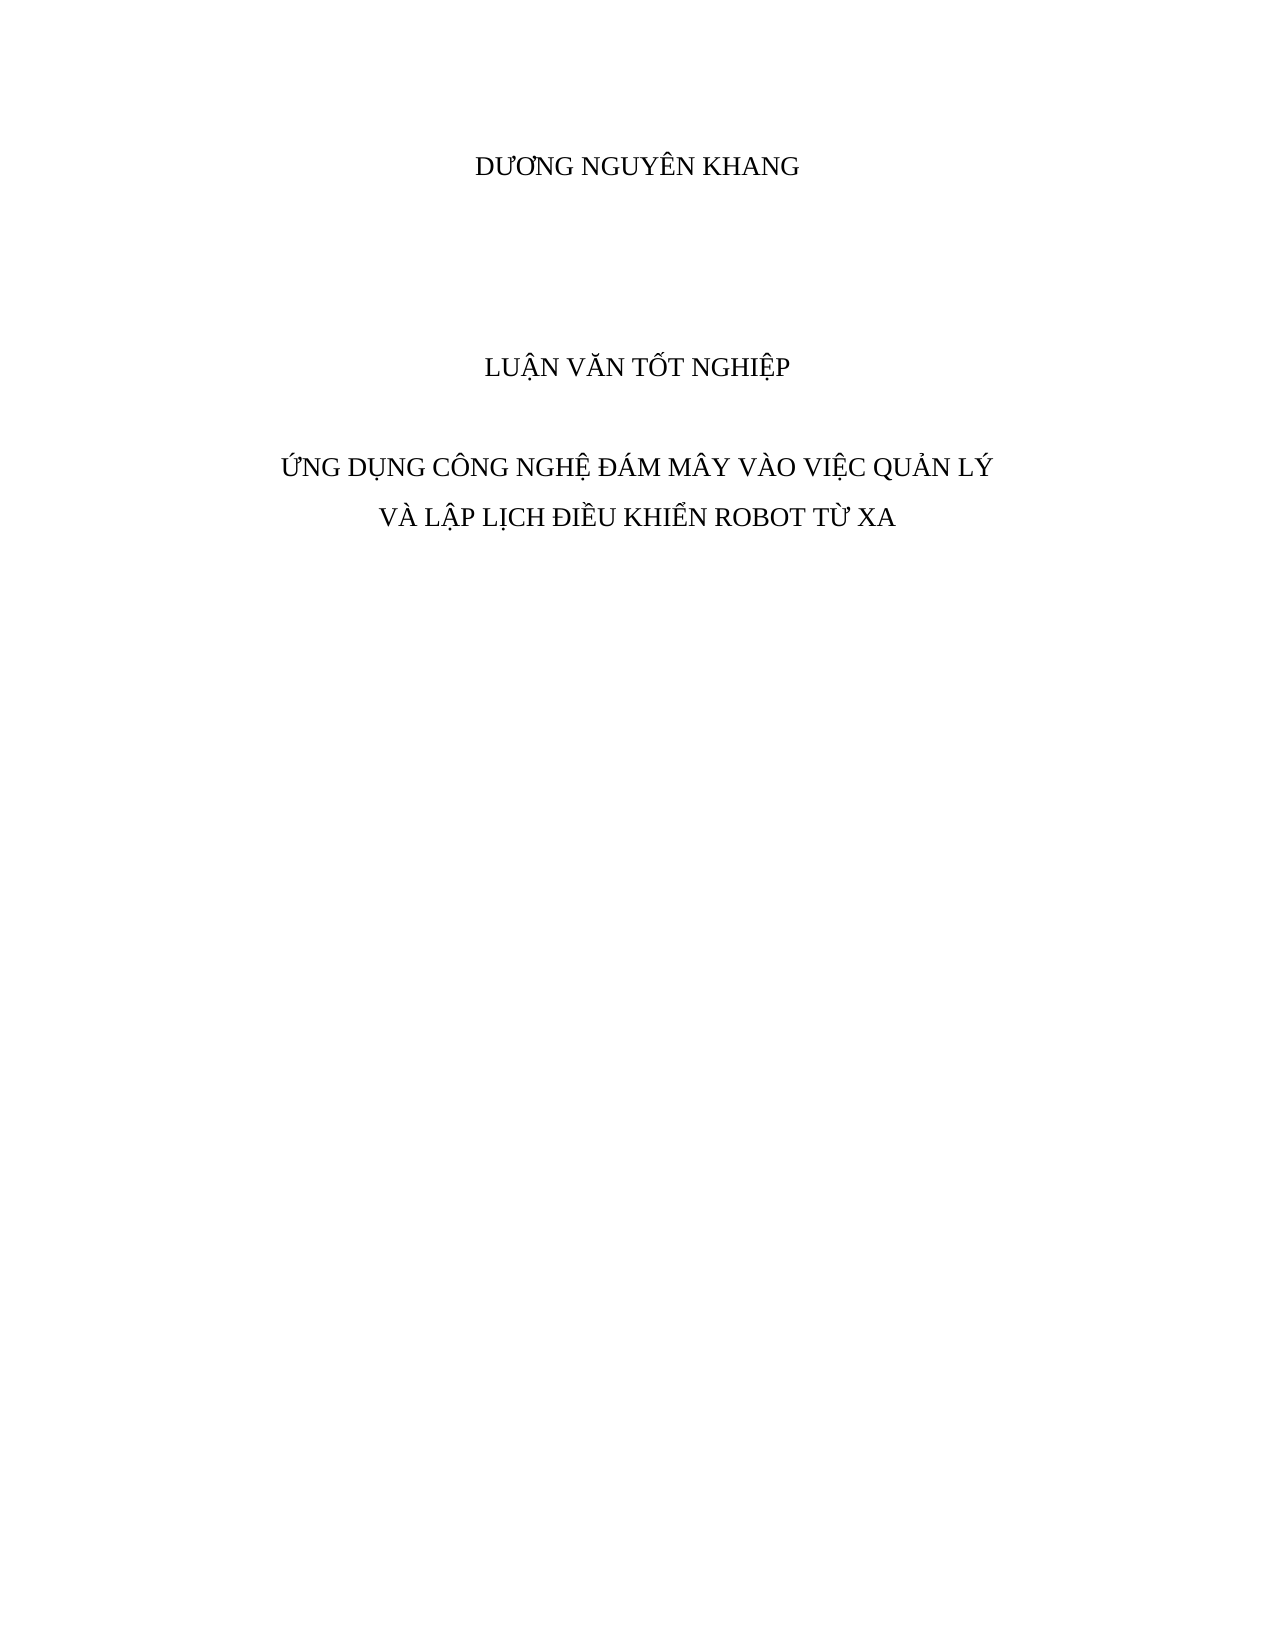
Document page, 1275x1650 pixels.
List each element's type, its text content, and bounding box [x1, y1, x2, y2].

text DƯƠNG NGUYÊN KHANG [150, 150, 1125, 181]
text LUẬN VĂN TỐT NGHIỆP [150, 351, 1125, 382]
text ỨNG DỤNG CÔNG NGHỆ ĐÁM MÂY VÀO VIỆC QUẢN LÝ [150, 451, 1125, 482]
text VÀ LẬP LỊCH ĐIỀU KHIỂN ROBOT TỪ XA [150, 501, 1125, 533]
